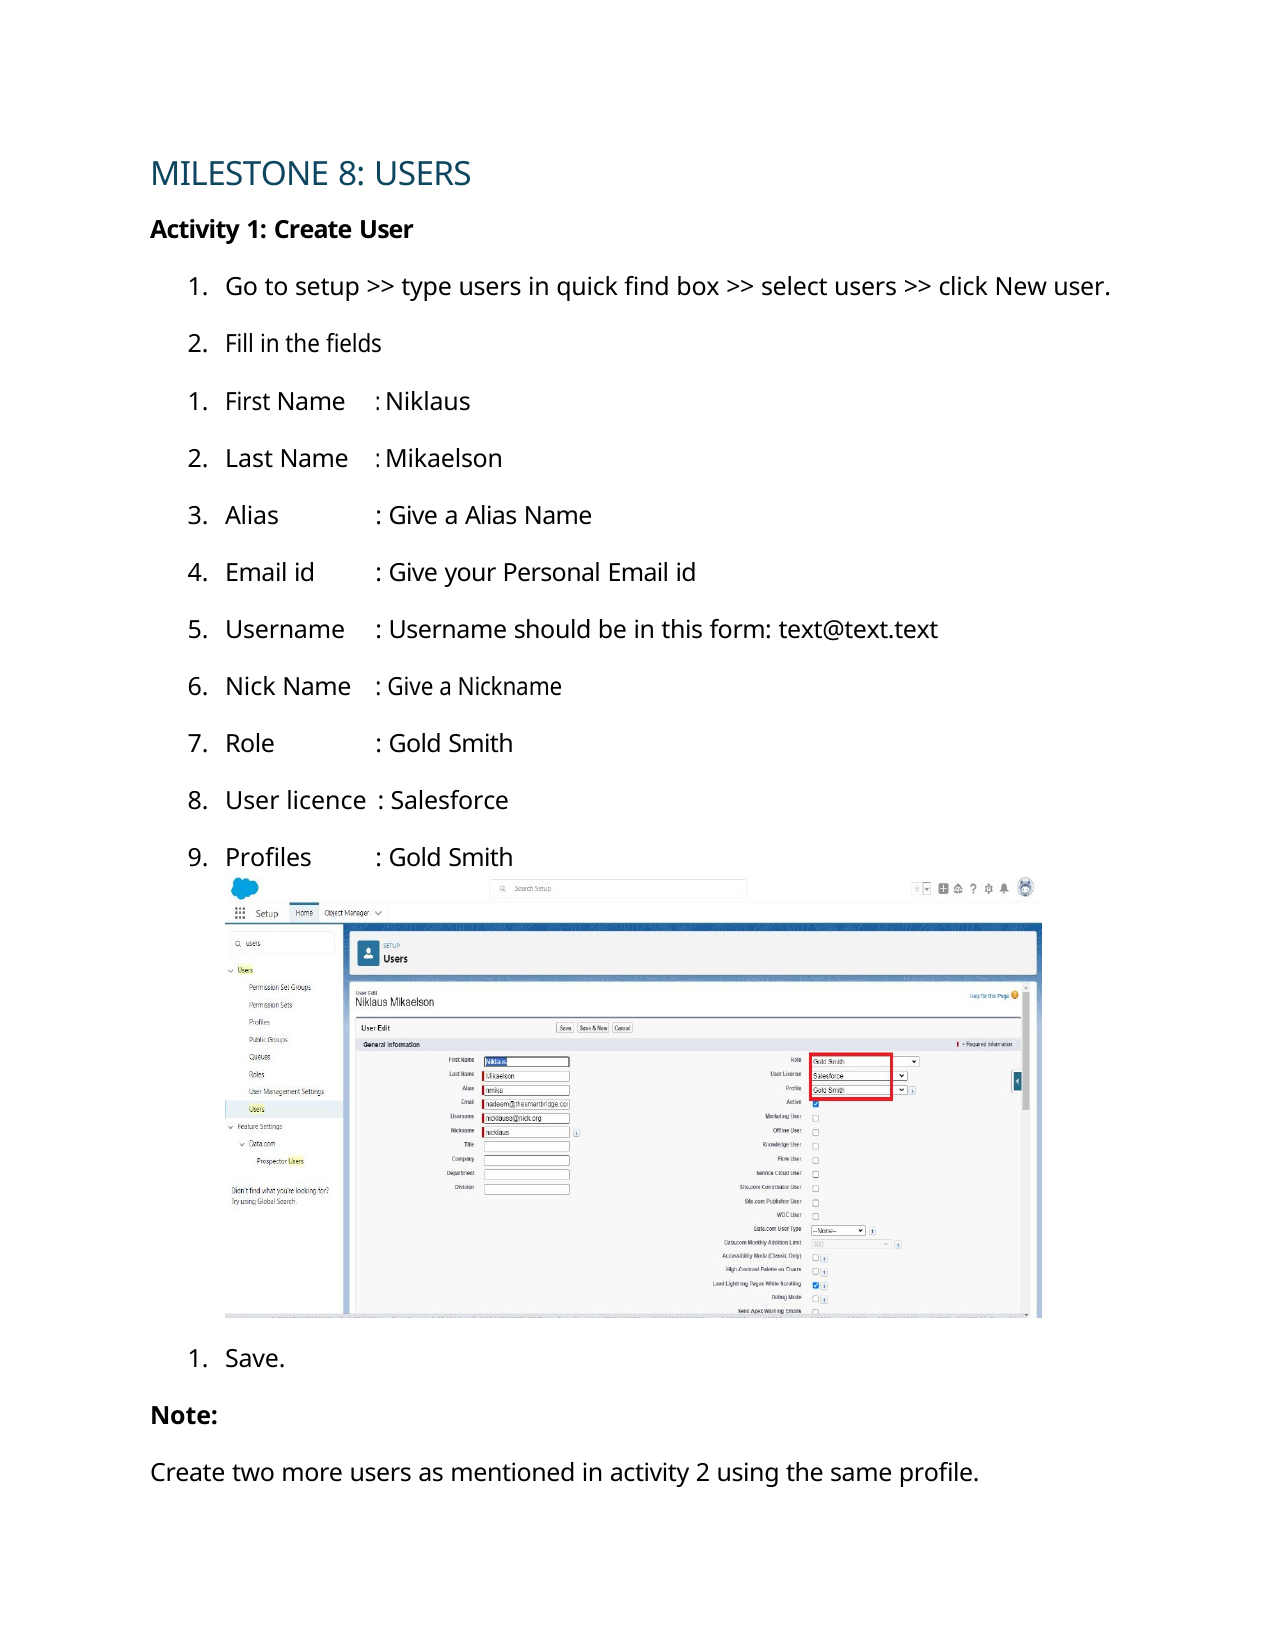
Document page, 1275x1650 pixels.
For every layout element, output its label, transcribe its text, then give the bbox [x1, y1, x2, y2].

list First Name : Niklaus [187, 383, 1200, 417]
list Alias : Give a Alias Name [187, 498, 1200, 532]
text Create two more users as mentioned in activity 2 using the same profile. [150, 1455, 1200, 1489]
subtitle Activity 1: Create User [150, 212, 1200, 246]
list Save. [187, 897, 1200, 1374]
list User licence : Salesforce [187, 783, 1200, 817]
subtitle Note: [150, 1398, 1200, 1432]
list Profiles : Gold Smith [187, 840, 1200, 874]
list Fill in the fields [187, 326, 1200, 360]
subtitle MILESTONE 8: USERS [150, 150, 1200, 195]
list Go to setup >> type users in quick find box >> select users >> click New user. [187, 269, 1200, 303]
list Last Name : Mikaelson [187, 441, 1200, 474]
picture [225, 875, 1042, 897]
list Role : Gold Smith [187, 726, 1200, 760]
list Username : Username should be in this form: text@text.text [187, 612, 1200, 646]
list Email id : Give your Personal Email id [187, 555, 1200, 589]
list Nick Name : Give a Nickname [187, 668, 1200, 702]
